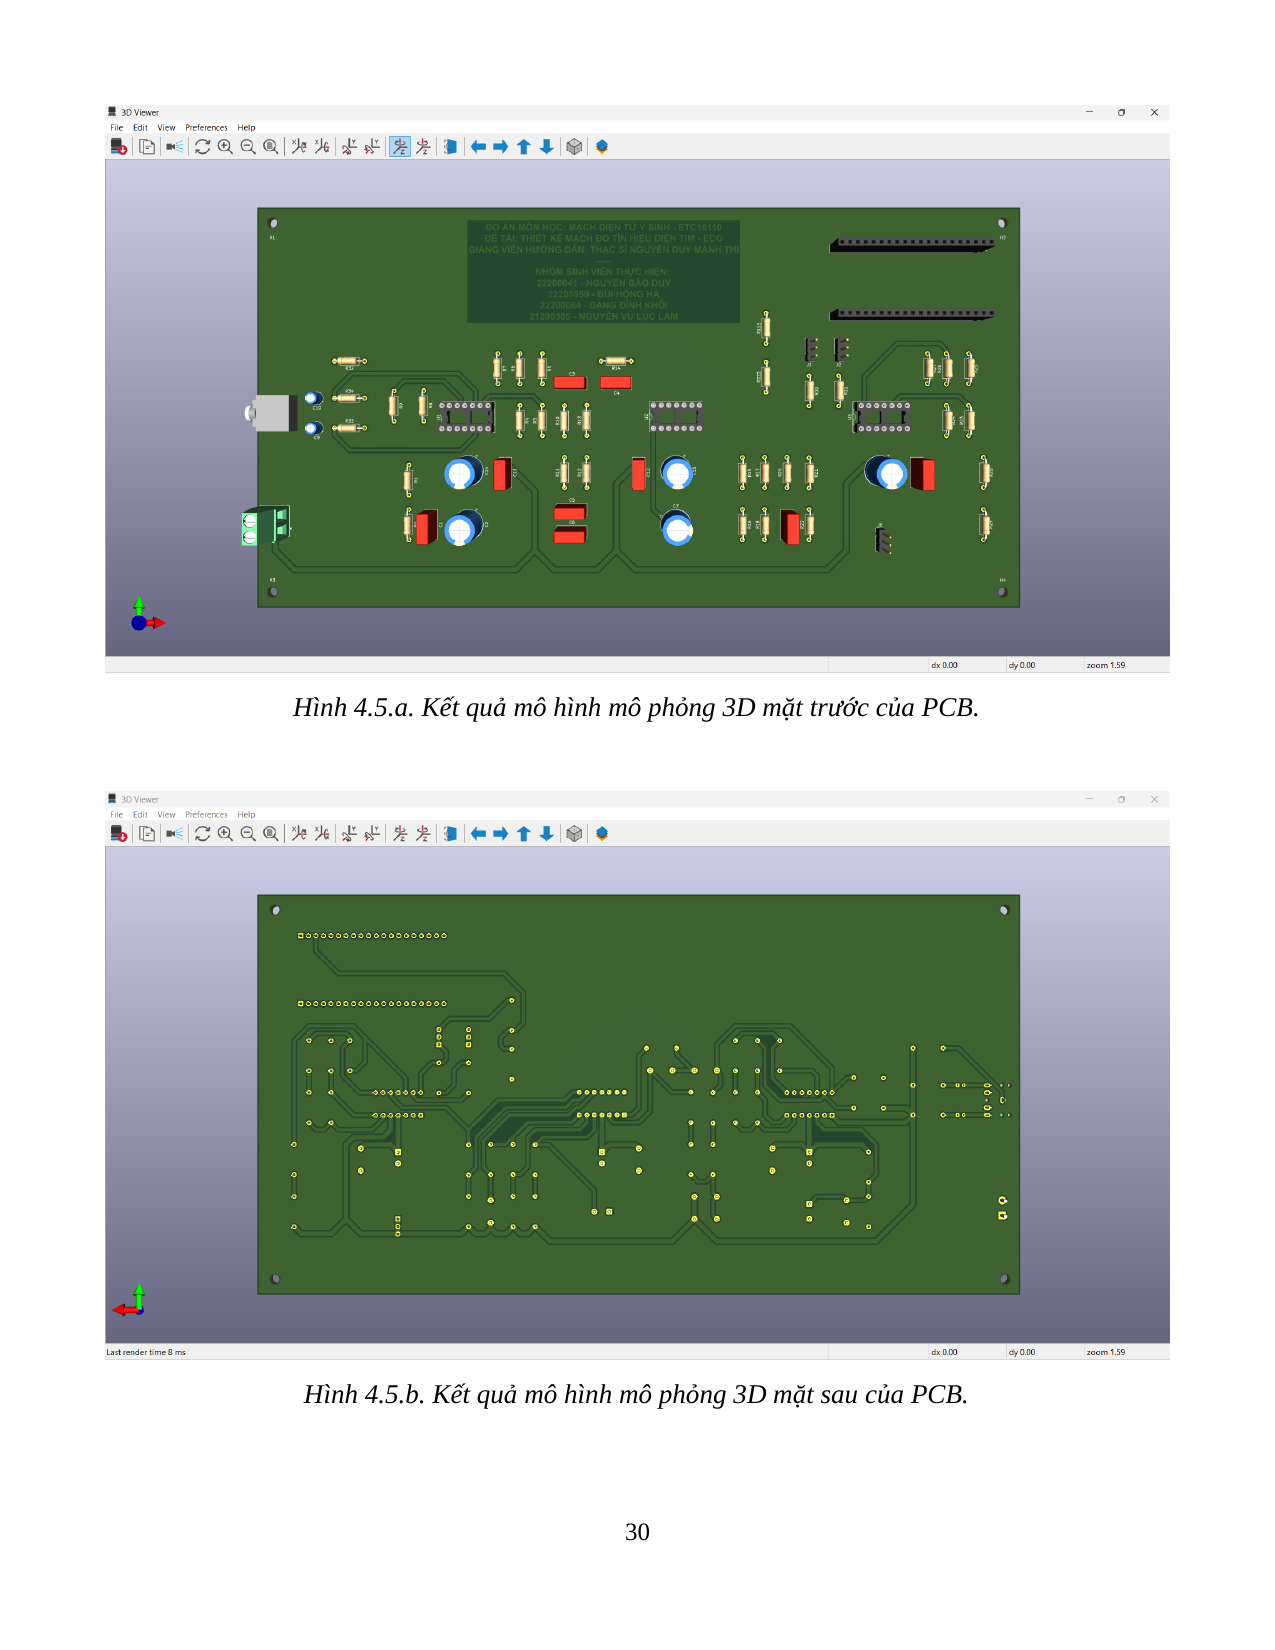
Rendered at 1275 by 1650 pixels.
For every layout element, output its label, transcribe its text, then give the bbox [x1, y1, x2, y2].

picture [105, 105, 1170, 673]
text Hình 4.5.b. Kết quả mô hình mô phỏng 3D mặt sau của PCB. [105, 1378, 1170, 1409]
picture [105, 791, 1170, 1360]
text Hình 4.5.a. Kết quả mô hình mô phỏng 3D mặt trước của PCB. [105, 691, 1170, 723]
